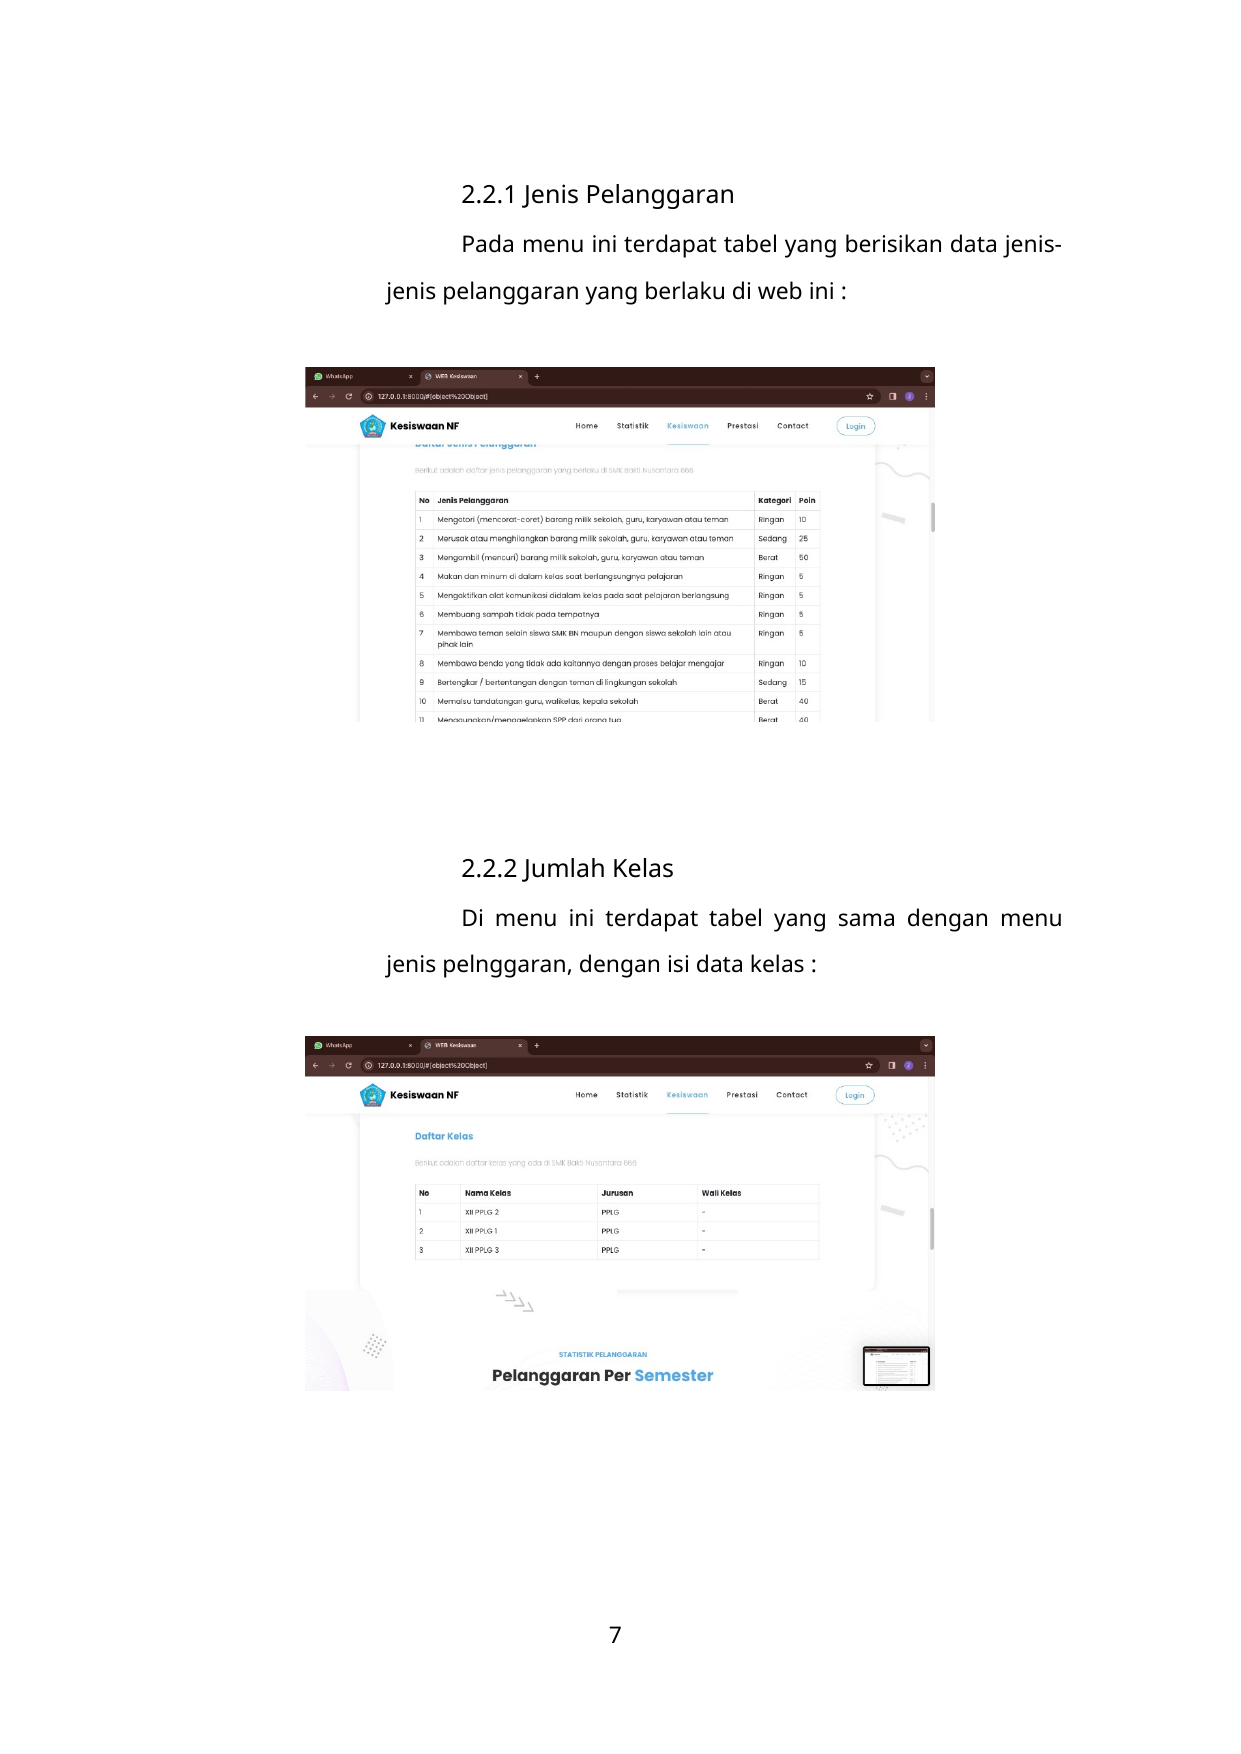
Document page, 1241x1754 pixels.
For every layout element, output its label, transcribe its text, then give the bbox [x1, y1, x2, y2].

subtitle 2.2.1 Jenis Pelanggaran [236, 177, 1063, 211]
picture [305, 1036, 935, 1391]
subtitle 2.2.2 Jumlah Kelas [236, 850, 1063, 884]
list Pada menu ini terdapat tabel yang berisikan data jenis-jenis pelanggaran yang berlaku di web ini : [349, 228, 1063, 306]
picture [305, 367, 935, 722]
text Di menu ini terdapat tabel yang sama dengan menu jenis pelnggaran, dengan isi data kelas : [386, 901, 1063, 979]
